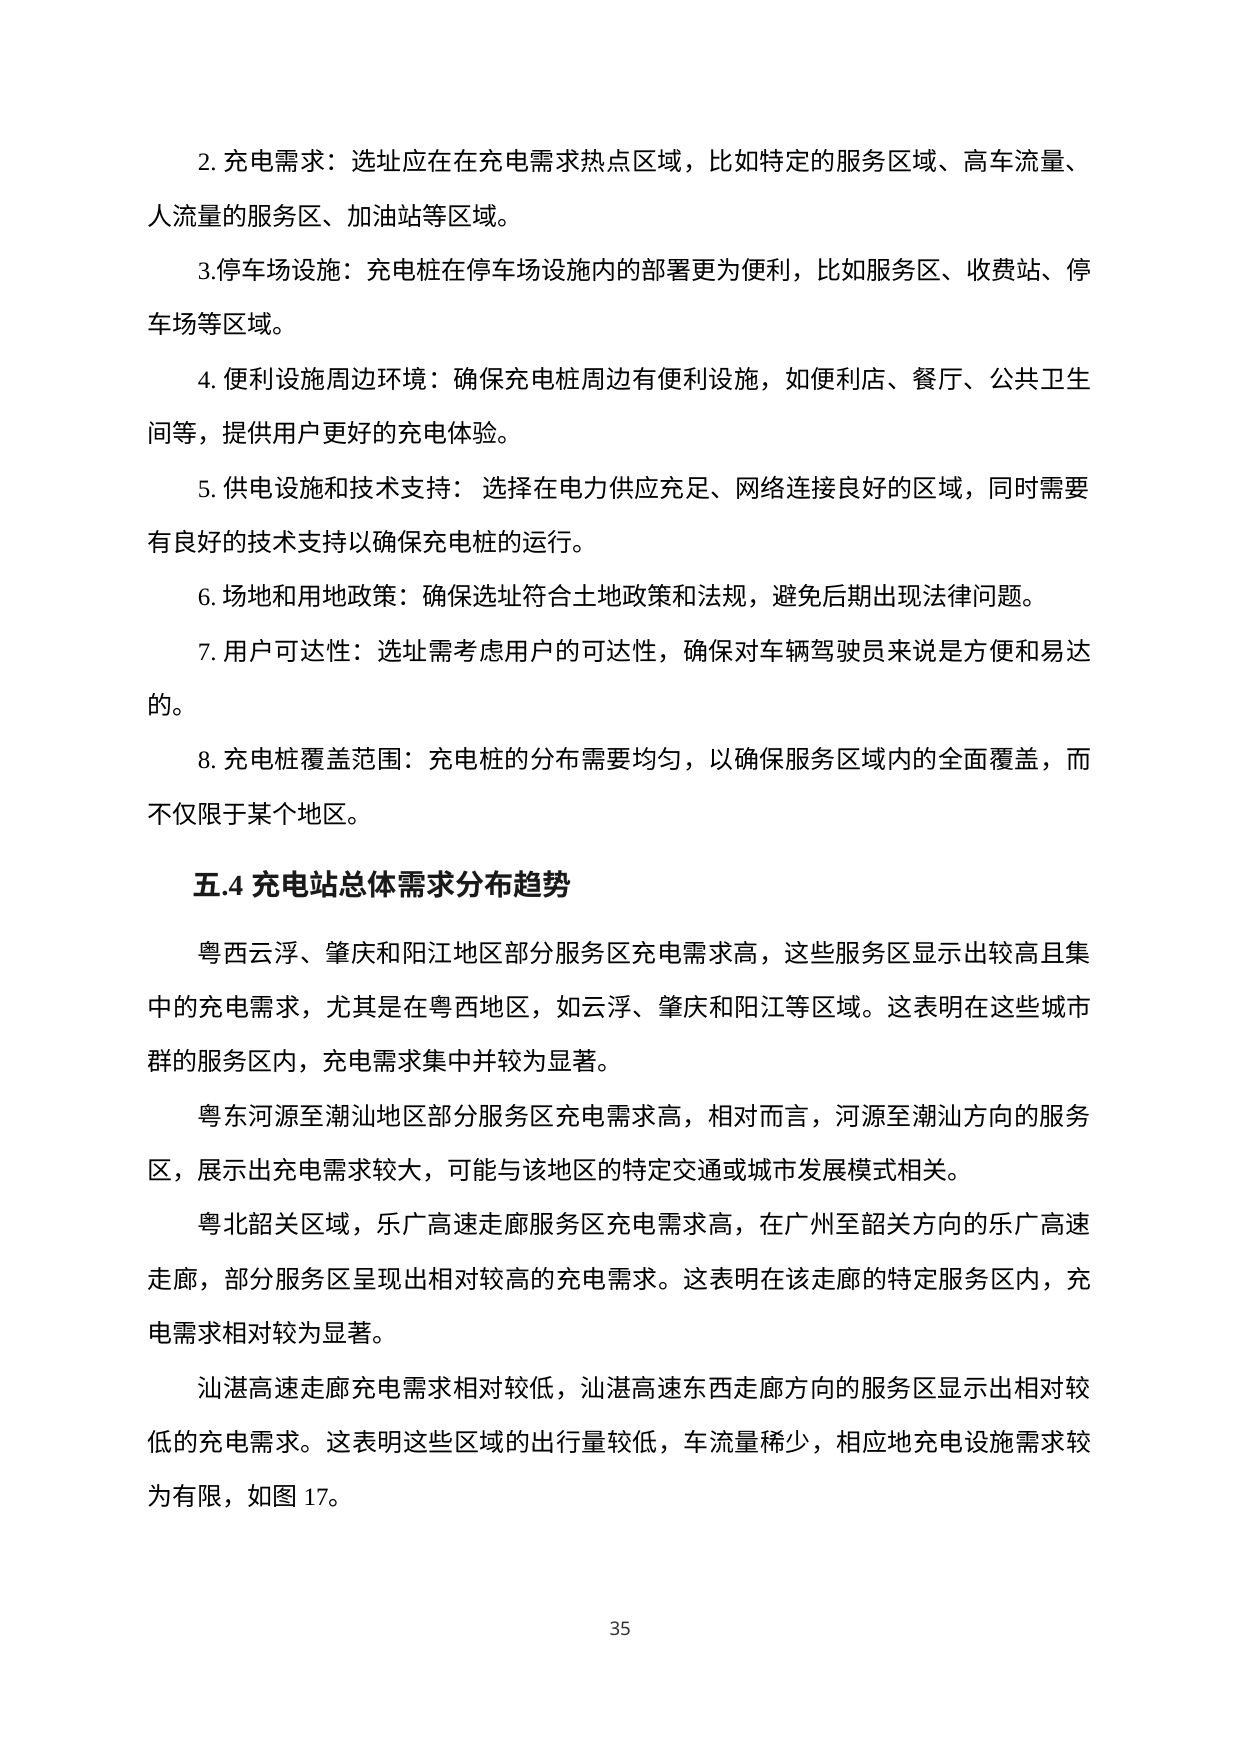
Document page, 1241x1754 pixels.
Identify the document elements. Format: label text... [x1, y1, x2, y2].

text 汕湛高速走廊充电需求相对较低，汕湛高速东西走廊方向的服务区显示出相对较低的充电需求。这表明这些区域的出行量较低，车流量稀少，相应地充电设施需求较为有限，如图 17。 [148, 1368, 1093, 1513]
text 5. 供电设施和技术支持： 选择在电力供应充足、网络连接良好的区域，同时需要有良好的技术支持以确保充电桩的运行。 [148, 468, 1093, 559]
text 8. 充电桩覆盖范围：充电桩的分布需要均匀，以确保服务区域内的全面覆盖，而不仅限于某个地区。 [148, 740, 1093, 831]
text 7. 用户可达性：选址需考虑用户的可达性，确保对车辆驾驶员来说是方便和易达的。 [148, 631, 1093, 722]
text 2. 充电需求：选址应在在充电需求热点区域，比如特定的服务区域、高车流量、人流量的服务区、加油站等区域。 [148, 142, 1093, 232]
text 粤东河源至潮汕地区部分服务区充电需求高，相对而言，河源至潮汕方向的服务区，展示出充电需求较大，可能与该地区的特定交通或城市发展模式相关。 [148, 1096, 1093, 1187]
text 3.停车场设施：充电桩在停车场设施内的部署更为便利，比如服务区、收费站、停车场等区域。 [148, 251, 1093, 341]
text 6. 场地和用地政策：确保选址符合土地政策和法规，避免后期出现法律问题。 [148, 577, 1093, 613]
text 4. 便利设施周边环境：确保充电桩周边有便利设施，如便利店、餐厅、公共卫生间等，提供用户更好的充电体验。 [148, 359, 1093, 450]
subtitle 充电站总体需求分布趋势 [192, 861, 1093, 903]
text 粤西云浮、肇庆和阳江地区部分服务区充电需求高，这些服务区显示出较高且集中的充电需求，尤其是在粤西地区，如云浮、肇庆和阳江等区域。这表明在这些城市群的服务区内，充电需求集中并较为显著。 [148, 933, 1093, 1078]
text 粤北韶关区域，乐广高速走廊服务区充电需求高，在广州至韶关方向的乐广高速走廊，部分服务区呈现出相对较高的充电需求。这表明在该走廊的特定服务区内，充电需求相对较为显著。 [148, 1205, 1093, 1350]
